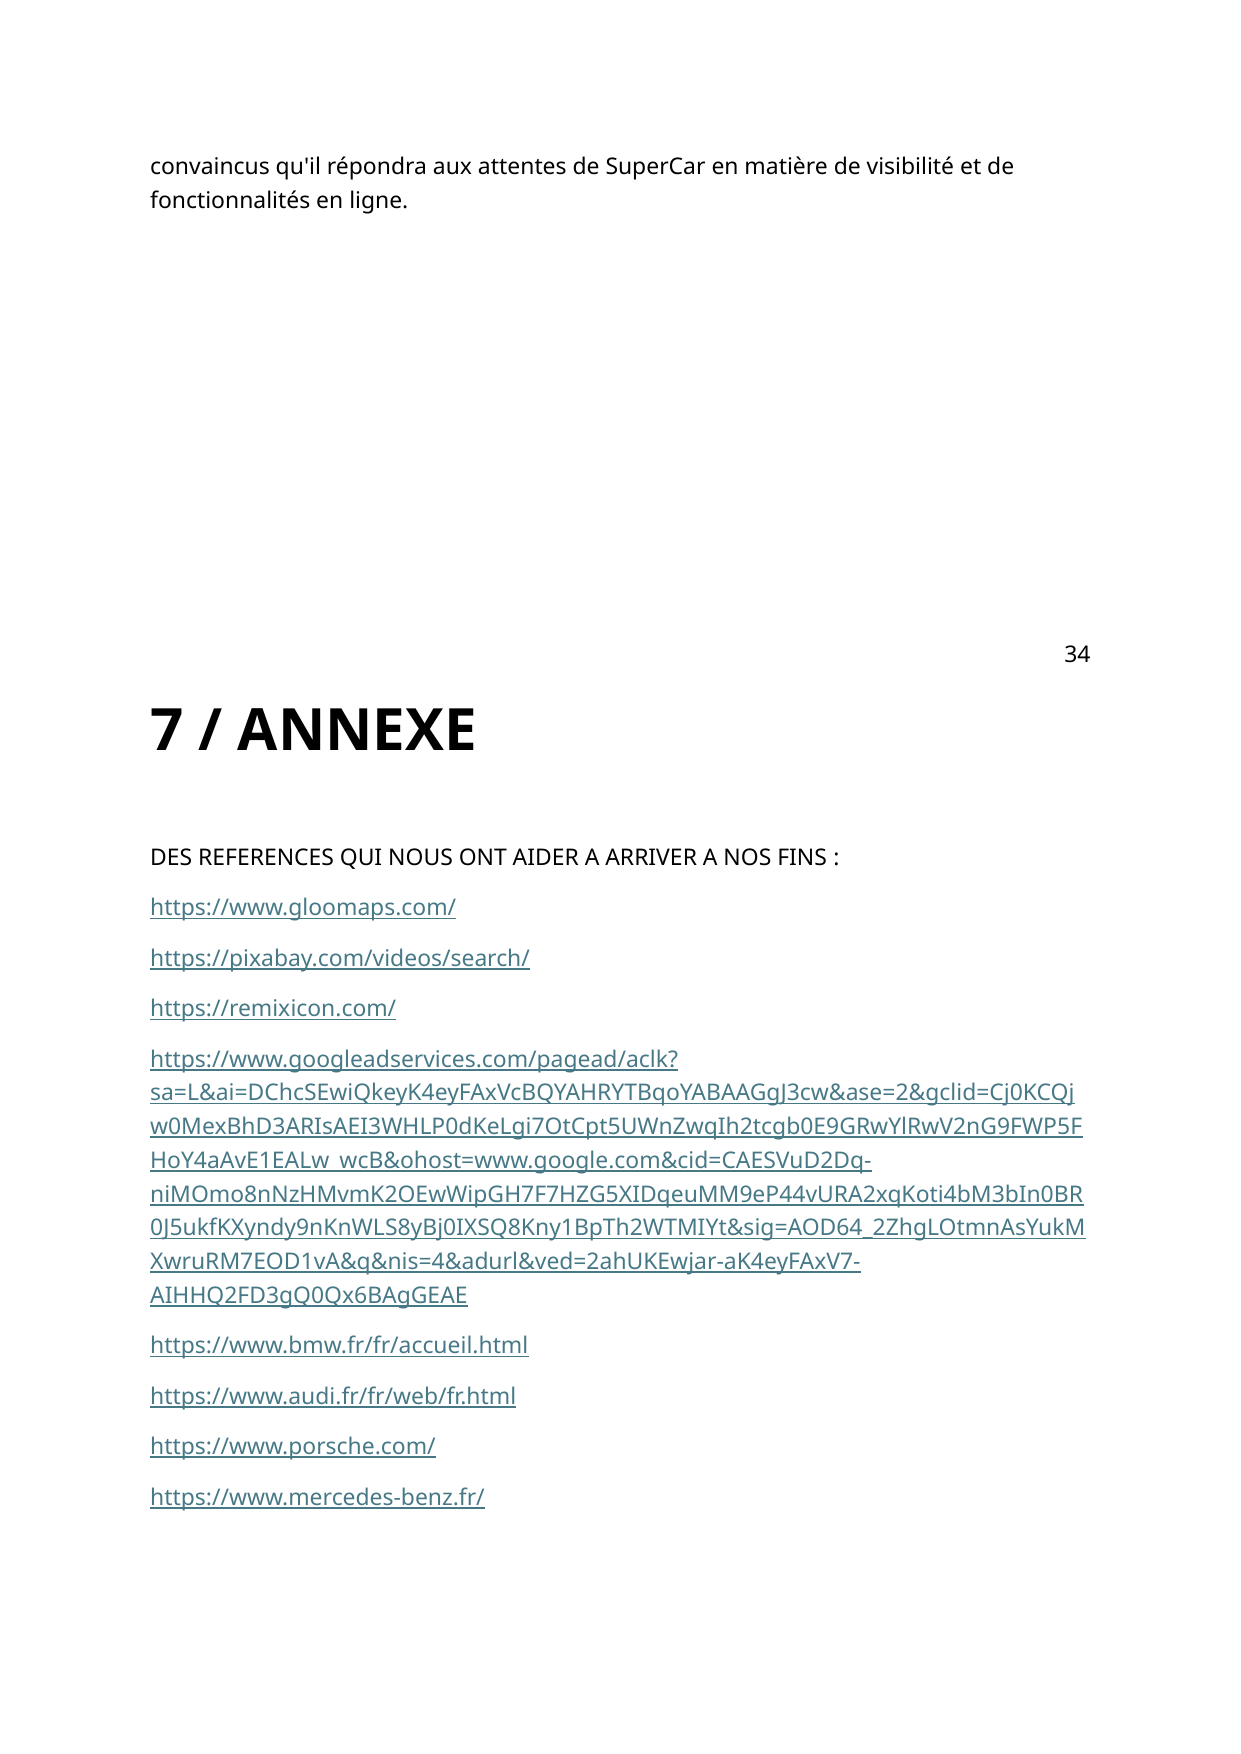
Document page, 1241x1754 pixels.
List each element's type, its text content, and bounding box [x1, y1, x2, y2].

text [150, 150, 1090, 215]
text 34 [150, 637, 1090, 669]
text 7 / ANNEXE [150, 688, 1090, 767]
text https://www.googleadservices.com/pagead/aclk?sa=L&ai=DChcSEwiQkeyK4eyFAxVcBQYAHRYTBqoYABAAGgJ3cw&ase=2&gclid=Cj0KCQjw0MexBhD3ARIsAEI3WHLP0dKeLgi7OtCpt5UWnZwqIh2tcgb0E9GRwYlRwV2nG9FWP5FHoY4aAvE1EALw_wcB&ohost=www.google.com&cid=CAESVuD2Dq-niMOmo8nNzHMvmK2OEwWipGH7F7HZG5XIDqeuMM9eP44vURA2xqKoti4bM3bIn0BR0J5ukfKXyndy9nKnWLS8yBj0IXSQ8Kny1BpTh2WTMIYt&sig=AOD64_2ZhgLOtmnAsYukMXwruRM7EOD1vA&q&nis=4&adurl&ved=2ahUKEwjar-aK4eyFAxV7-AIHHQ2FD3gQ0Qx6BAgGEAE [150, 1042, 1090, 1310]
text https://www.gloomaps.com/ [150, 891, 1090, 922]
text https://www.audi.fr/fr/web/fr.html [150, 1379, 1090, 1411]
text https://www.porsche.com/ [150, 1430, 1090, 1461]
text https://pixabay.com/videos/search/ [150, 942, 1090, 973]
text https://www.mercedes-benz.fr/ [150, 1480, 1090, 1512]
text https://www.bmw.fr/fr/accueil.html [150, 1329, 1090, 1360]
text https://remixicon.com/ [150, 992, 1090, 1023]
text DES REFERENCES QUI NOUS ONT AIDER A ARRIVER A NOS FINS : [150, 841, 1090, 872]
